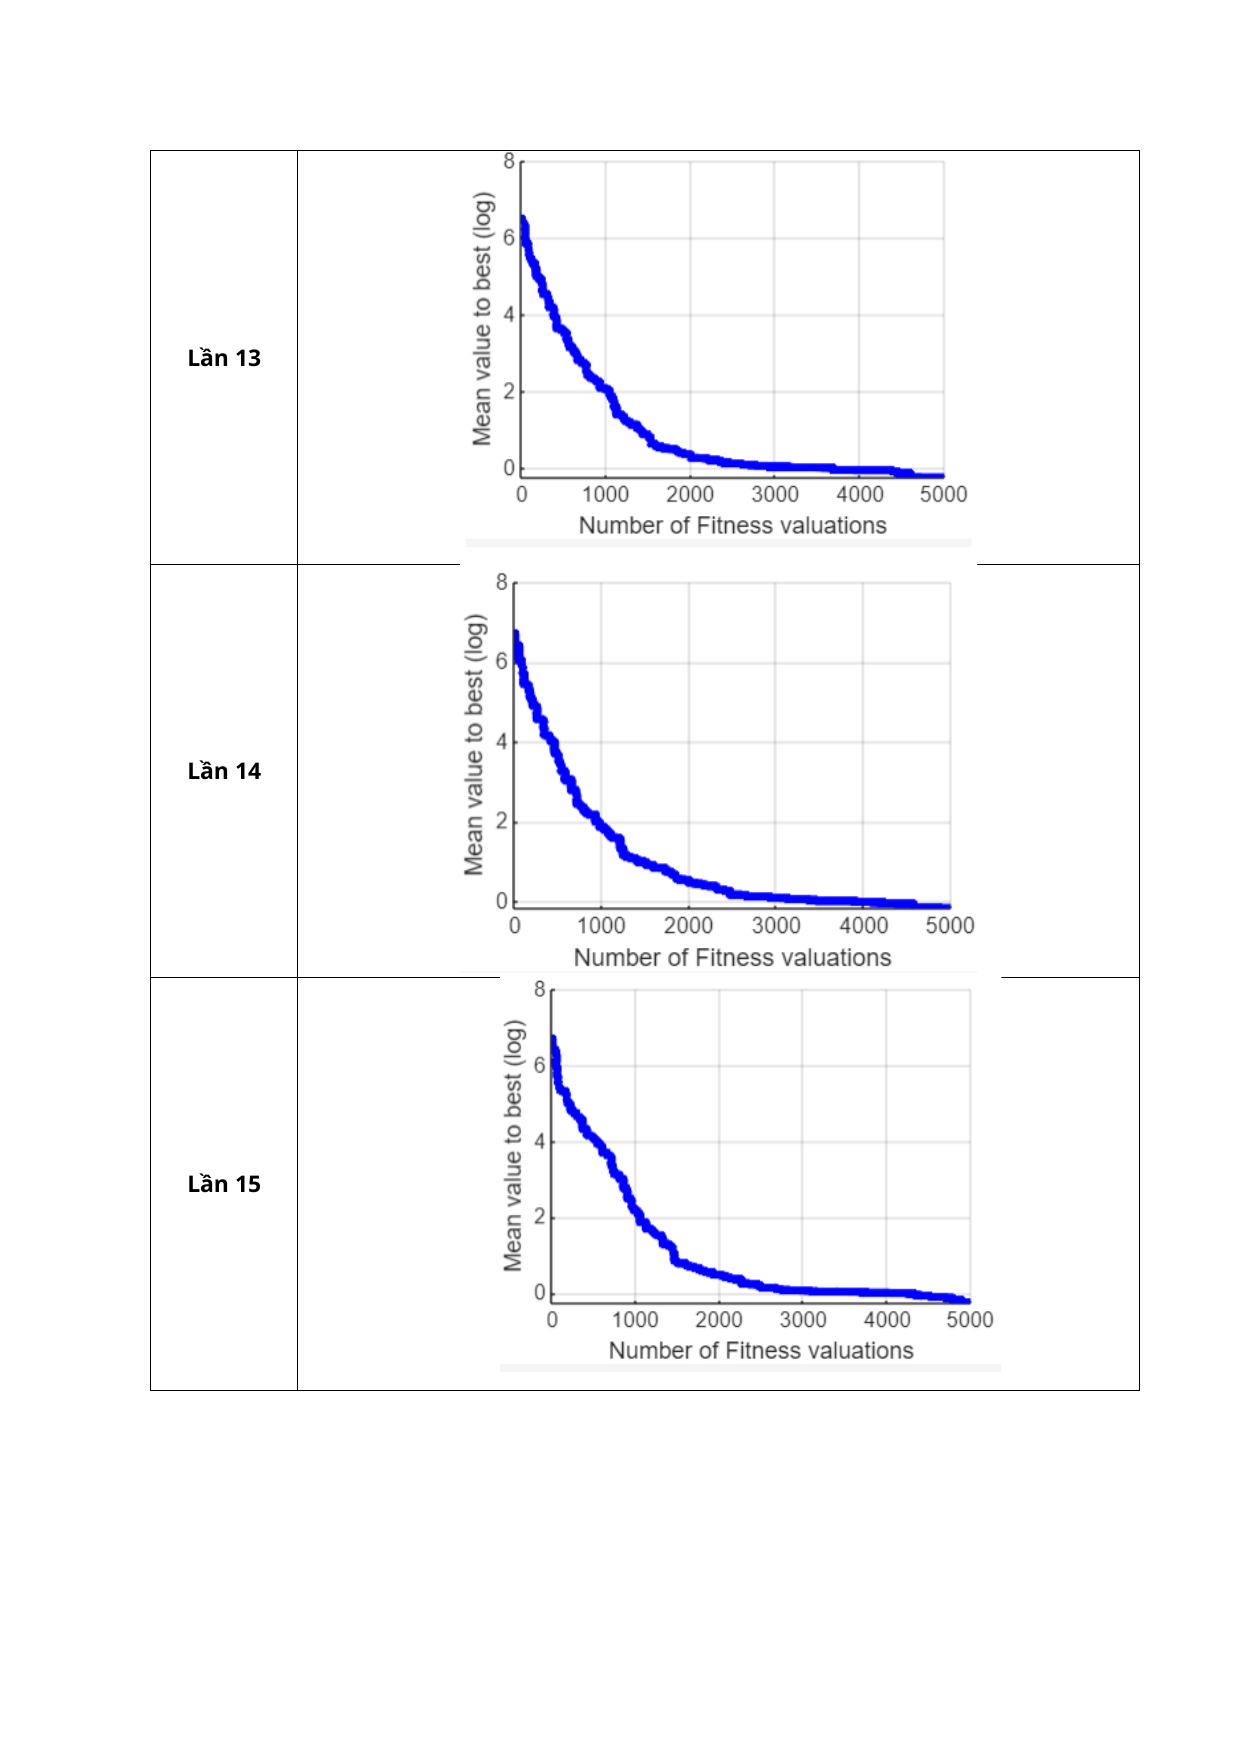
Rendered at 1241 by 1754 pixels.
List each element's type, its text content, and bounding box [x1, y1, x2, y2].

table_cell Lần 14 [151, 565, 297, 977]
table_cell [298, 151, 1139, 563]
table_cell [298, 565, 1139, 977]
table_cell Lần 13 [151, 151, 297, 563]
picture [500, 977, 1002, 1372]
picture [460, 564, 978, 973]
table_cell [298, 978, 1139, 1390]
table_cell Lần 15 [151, 978, 297, 1390]
picture [465, 151, 972, 547]
